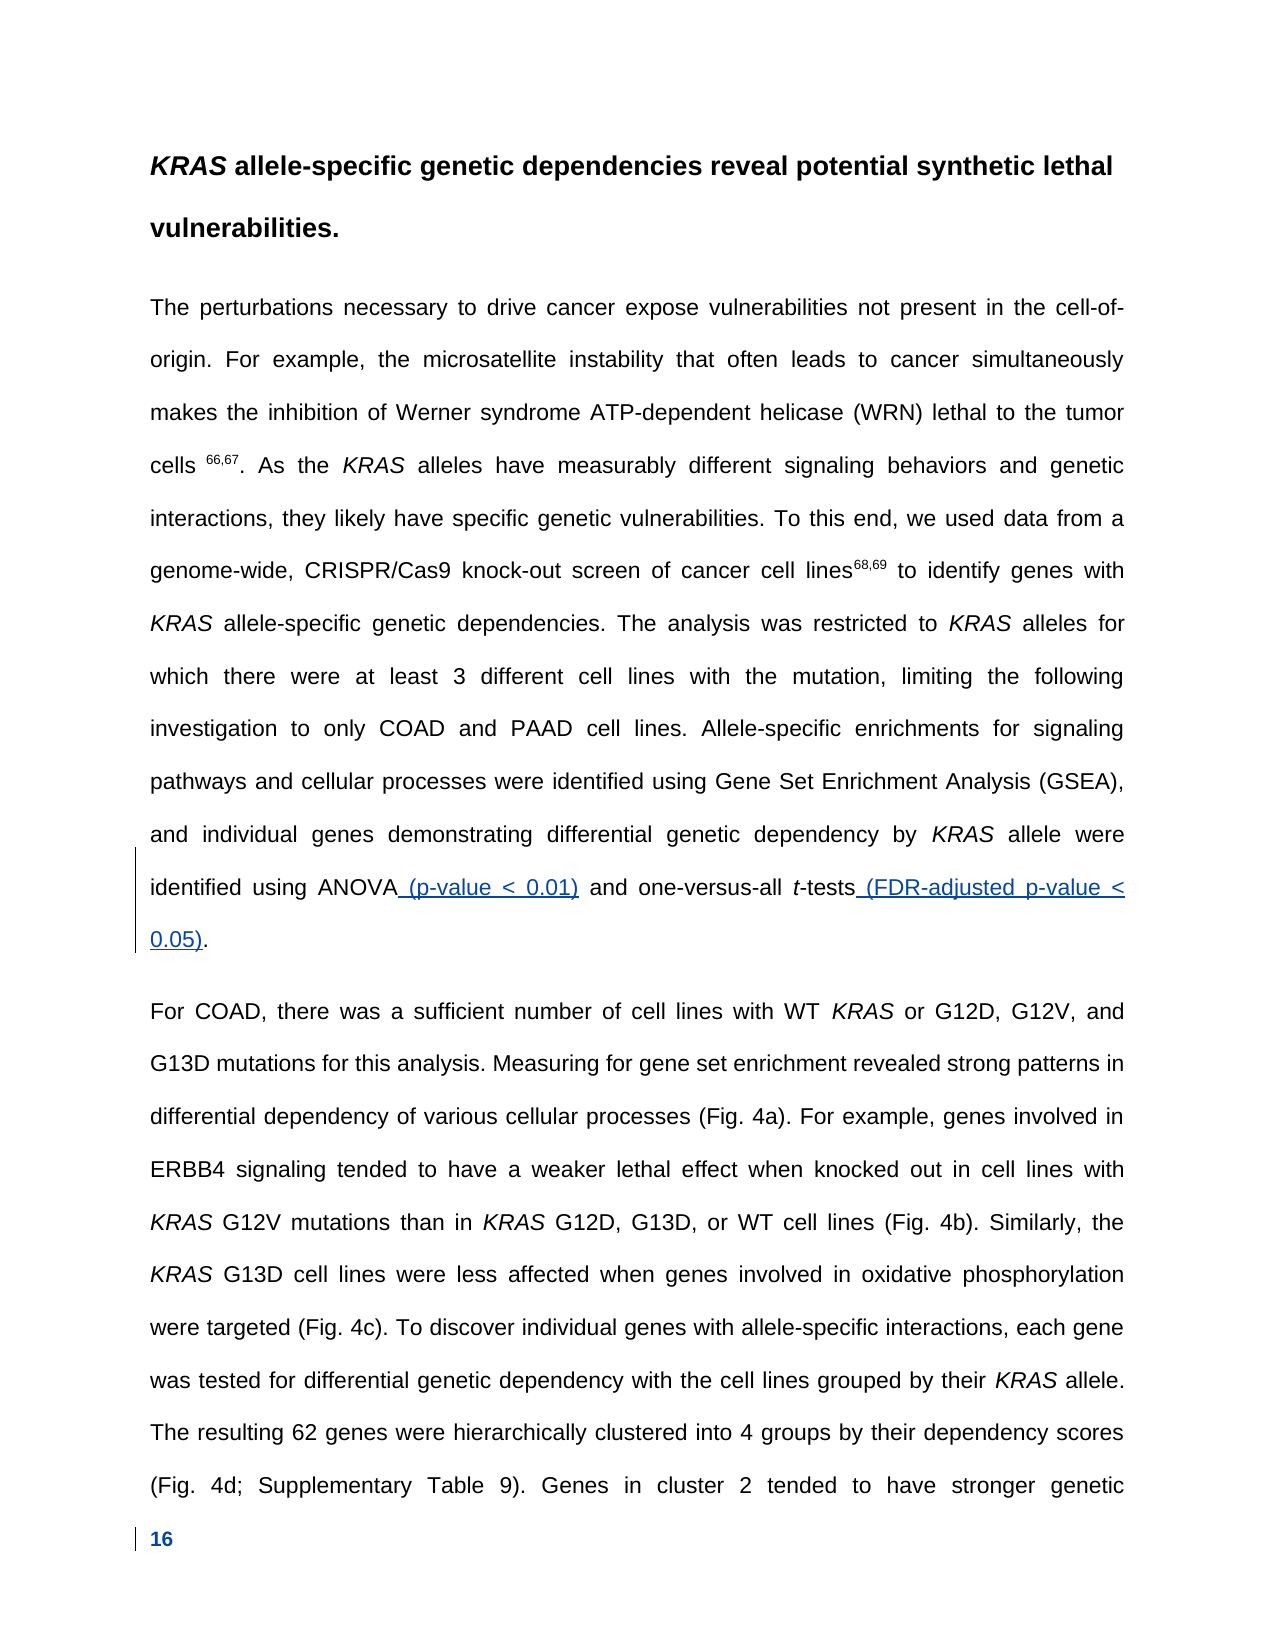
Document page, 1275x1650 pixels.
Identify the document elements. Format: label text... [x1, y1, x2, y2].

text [150, 998, 1125, 1498]
subtitle KRAS allele-specific genetic dependencies reveal potential synthetic lethal vulnerabilities. [150, 150, 1125, 244]
text The perturbations necessary to drive cancer expose vulnerabilities not present in the cell-of-origin. For example, the microsatellite instability that often leads to cancer simultaneously makes the inhibition of Werner syndrome ATP-dependent helicase (WRN) lethal to the tumor cells . As the KRAS alleles have measurably different signaling behaviors and genetic interactions, they likely have specific genetic vulnerabilities. To this end, we used data from a genome-wide, CRISPR/Cas9 knock-out screen of cancer cell lines to identify genes with KRAS allele-specific genetic dependencies. The analysis was restricted to KRAS alleles for which there were at least 3 different cell lines with the mutation, limiting the following investigation to only COAD and PAAD cell lines. Allele-specific enrichments for signaling pathways and cellular processes were identified using Gene Set Enrichment Analysis (GSEA), and individual genes demonstrating differential genetic dependency by KRAS allele were identified using ANOVA and one-versus-all t-tests. [150, 294, 1125, 953]
